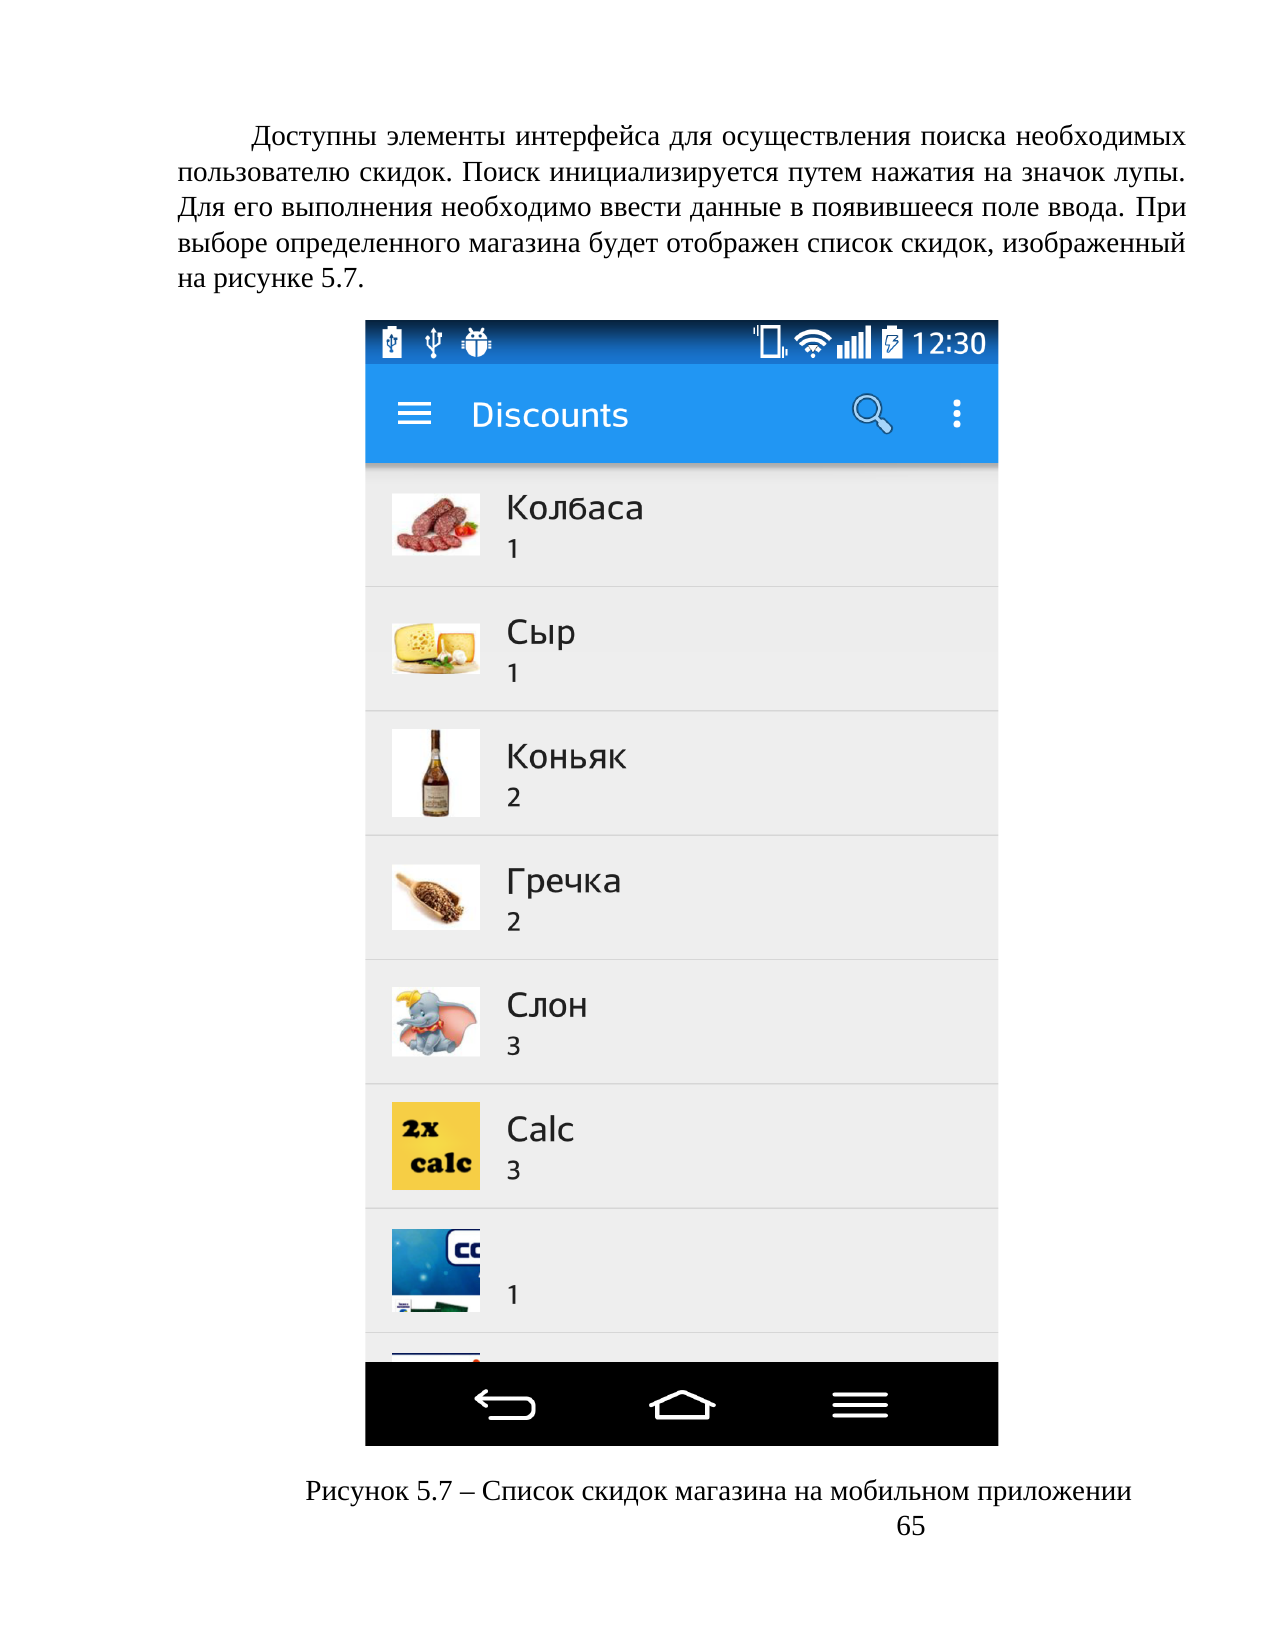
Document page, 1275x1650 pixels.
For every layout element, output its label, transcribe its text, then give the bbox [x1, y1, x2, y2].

picture [365, 320, 999, 1446]
text Доступны элементы интерфейса для осуществления поиска необходимых пользователю скидок. Поиск инициализируется путем нажатия на значок лупы. Для его выполнения необходимо ввести данные в появившееся поле ввода. При выборе определенного магазина будет отображен список скидок, изображенный на рисунке 5.7. [177, 118, 1186, 294]
text Рисунок 5.7 – Список скидок магазина на мобильном приложении [177, 1473, 1186, 1506]
